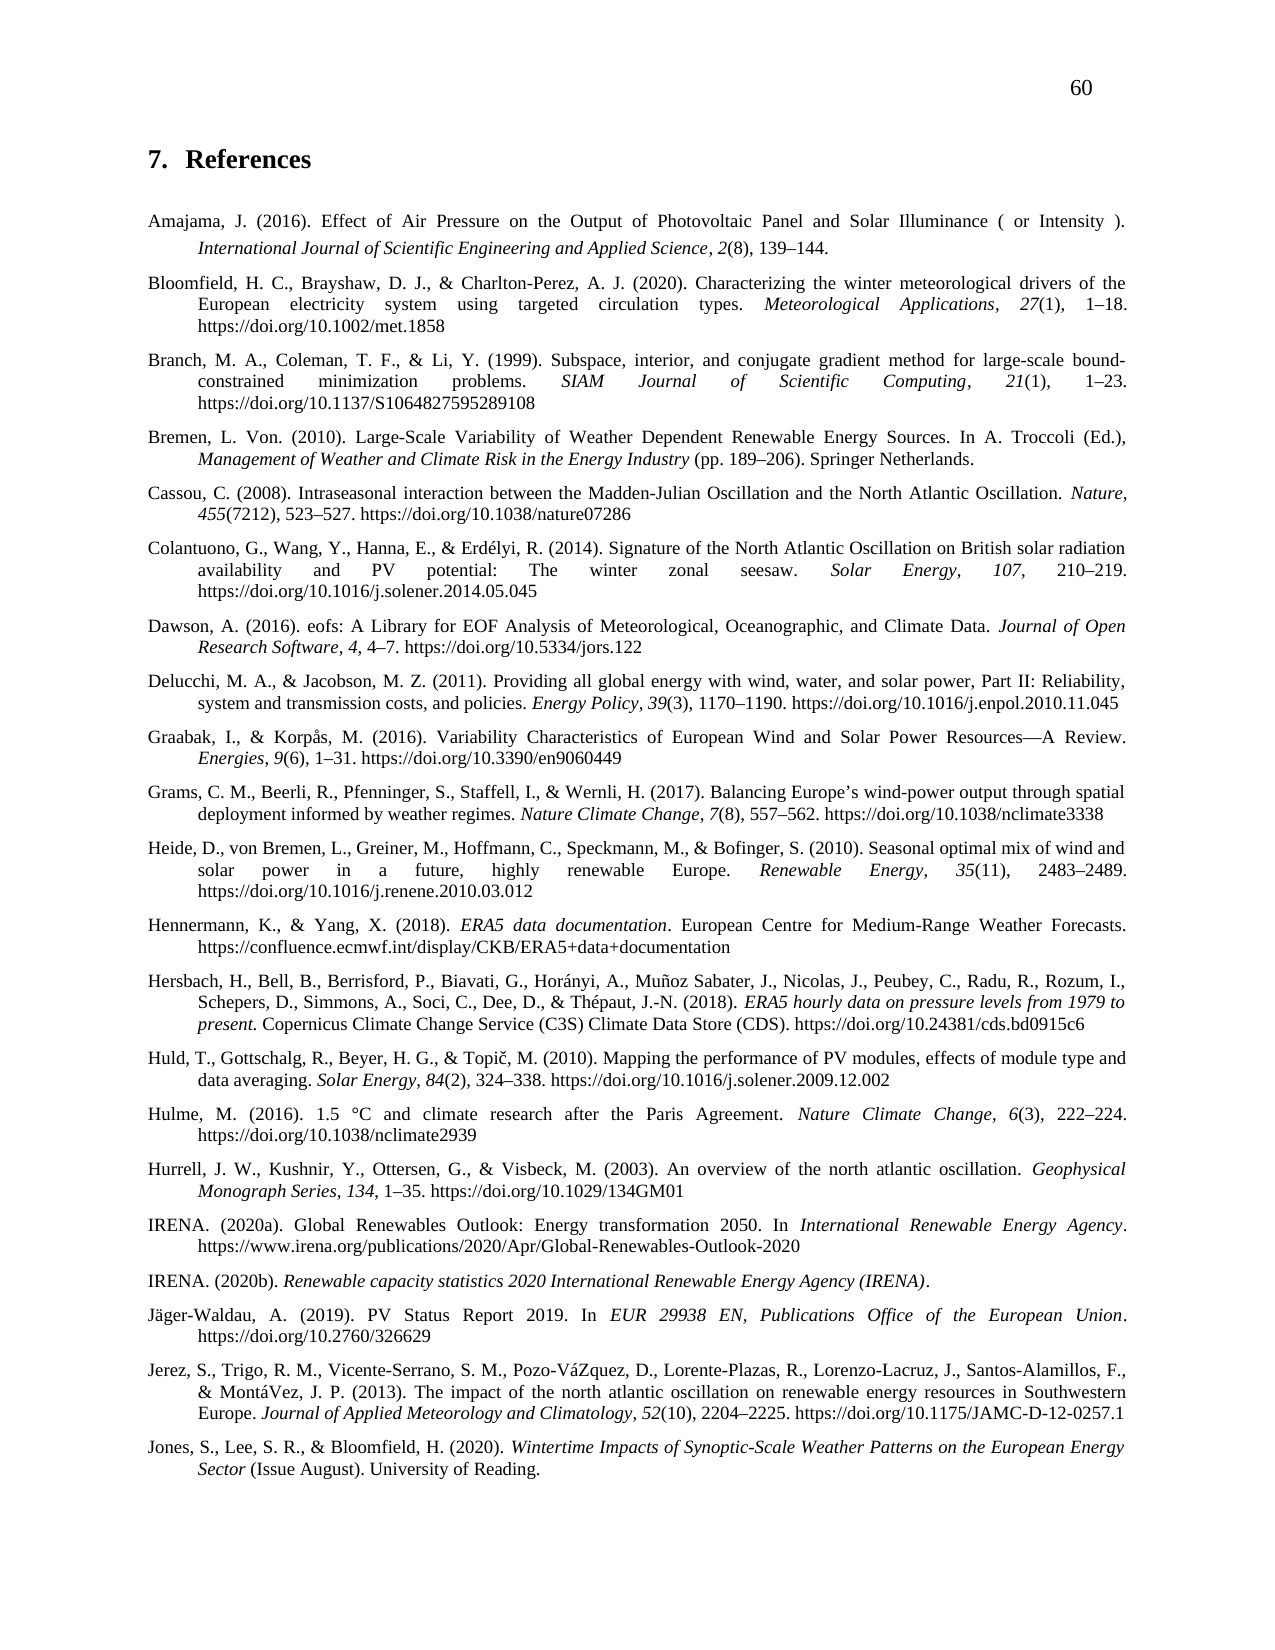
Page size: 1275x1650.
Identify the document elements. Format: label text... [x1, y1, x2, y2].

text Hersbach, H., Bell, B., Berrisford, P., Biavati, G., Horányi, A., Muñoz Sabater, J., Nicolas, J., Peubey, C., Radu, R., Rozum, I., Schepers, D., Simmons, A., Soci, C., Dee, D., & Thépaut, J.-N. (2018). ERA5 hourly data on pressure levels from 1979 to present. Copernicus Climate Change Service (C3S) Climate Data Store (CDS). https://doi.org/10.24381/cds.bd0915c6 [148, 970, 1127, 1034]
text Heide, D., von Bremen, L., Greiner, M., Hoffmann, C., Speckmann, M., & Bofinger, S. (2010). Seasonal optimal mix of wind and solar power in a future, highly renewable Europe. Renewable Energy, 35(11), 2483–2489. https://doi.org/10.1016/j.renene.2010.03.012 [148, 837, 1127, 902]
text Grams, C. M., Beerli, R., Pfenninger, S., Staffell, I., & Wernli, H. (2017). Balancing Europe’s wind-power output through spatial deployment informed by weather regimes. Nature Climate Change, 7(8), 557–562. https://doi.org/10.1038/nclimate3338 [148, 781, 1127, 824]
text Hennermann, K., & Yang, X. (2018). ERA5 data documentation. European Centre for Medium-Range Weather Forecasts. https://confluence.ecmwf.int/display/CKB/ERA5+data+documentation [148, 914, 1127, 957]
text Graabak, I., & Korpås, M. (2016). Variability Characteristics of European Wind and Solar Power Resources—A Review. Energies, 9(6), 1–31. https://doi.org/10.3390/en9060449 [148, 726, 1127, 769]
text Hurrell, J. W., Kushnir, Y., Ottersen, G., & Visbeck, M. (2003). An overview of the north atlantic oscillation. Geophysical Monograph Series, 134, 1–35. https://doi.org/10.1029/134GM01 [148, 1158, 1127, 1201]
text Jerez, S., Trigo, R. M., Vicente-Serrano, S. M., Pozo-VáZquez, D., Lorente-Plazas, R., Lorenzo-Lacruz, J., Santos-Alamillos, F., & MontáVez, J. P. (2013). The impact of the north atlantic oscillation on renewable energy resources in Southwestern Europe. Journal of Applied Meteorology and Climatology, 52(10), 2204–2225. https://doi.org/10.1175/JAMC-D-12-0257.1 [148, 1359, 1127, 1424]
text Bloomfield, H. C., Brayshaw, D. J., & Charlton-Perez, A. J. (2020). Characterizing the winter meteorological drivers of the European electricity system using targeted circulation types. Meteorological Applications, 27(1), 1–18. https://doi.org/10.1002/met.1858 [148, 272, 1127, 336]
text Colantuono, G., Wang, Y., Hanna, E., & Erdélyi, R. (2014). Signature of the North Atlantic Oscillation on British solar radiation availability and PV potential: The winter zonal seesaw. Solar Energy, 107, 210–219. https://doi.org/10.1016/j.solener.2014.05.045 [148, 537, 1127, 602]
text Huld, T., Gottschalg, R., Beyer, H. G., & Topič, M. (2010). Mapping the performance of PV modules, effects of module type and data averaging. Solar Energy, 84(2), 324–338. https://doi.org/10.1016/j.solener.2009.12.002 [148, 1047, 1127, 1090]
text Delucchi, M. A., & Jacobson, M. Z. (2011). Providing all global energy with wind, water, and solar power, Part II: Reliability, system and transmission costs, and policies. Energy Policy, 39(3), 1170–1190. https://doi.org/10.1016/j.enpol.2010.11.045 [148, 670, 1127, 713]
text Cassou, C. (2008). Intraseasonal interaction between the Madden-Julian Oscillation and the North Atlantic Oscillation. Nature, 455(7212), 523–527. https://doi.org/10.1038/nature07286 [148, 482, 1127, 525]
text Amajama, J. (2016). Effect of Air Pressure on the Output of Photovoltaic Panel and Solar Illuminance ( or Intensity ). International Journal of Scientific Engineering and Applied Science, 2(8), 139–144. [148, 206, 1127, 259]
text Dawson, A. (2016). eofs: A Library for EOF Analysis of Meteorological, Oceanographic, and Climate Data. Journal of Open Research Software, 4, 4–7. https://doi.org/10.5334/jors.122 [148, 614, 1127, 658]
text IRENA. (2020a). Global Renewables Outlook: Energy transformation 2050. In International Renewable Energy Agency. https://www.irena.org/publications/2020/Apr/Global-Renewables-Outlook-2020 [148, 1214, 1127, 1257]
text Jones, S., Lee, S. R., & Bloomfield, H. (2020). Wintertime Impacts of Synoptic-Scale Weather Patterns on the European Energy Sector (Issue August). University of Reading. [148, 1436, 1127, 1479]
text Jäger-Waldau, A. (2019). PV Status Report 2019. In EUR 29938 EN, Publications Office of the European Union. https://doi.org/10.2760/326629 [148, 1303, 1127, 1347]
text IRENA. (2020b). Renewable capacity statistics 2020 International Renewable Energy Agency (IRENA). [148, 1269, 1127, 1291]
text Hulme, M. (2016). 1.5 °C and climate research after the Paris Agreement. Nature Climate Change, 6(3), 222–224. https://doi.org/10.1038/nclimate2939 [148, 1103, 1127, 1146]
text Bremen, L. Von. (2010). Large-Scale Variability of Weather Dependent Renewable Energy Sources. In A. Troccoli (Ed.), Management of Weather and Climate Risk in the Energy Industry (pp. 189–206). Springer Netherlands. [148, 426, 1127, 469]
text Branch, M. A., Coleman, T. F., & Li, Y. (1999). Subspace, interior, and conjugate gradient method for large-scale bound-constrained minimization problems. SIAM Journal of Scientific Computing, 21(1), 1–23. https://doi.org/10.1137/S1064827595289108 [148, 349, 1127, 413]
subtitle References [148, 143, 1127, 174]
